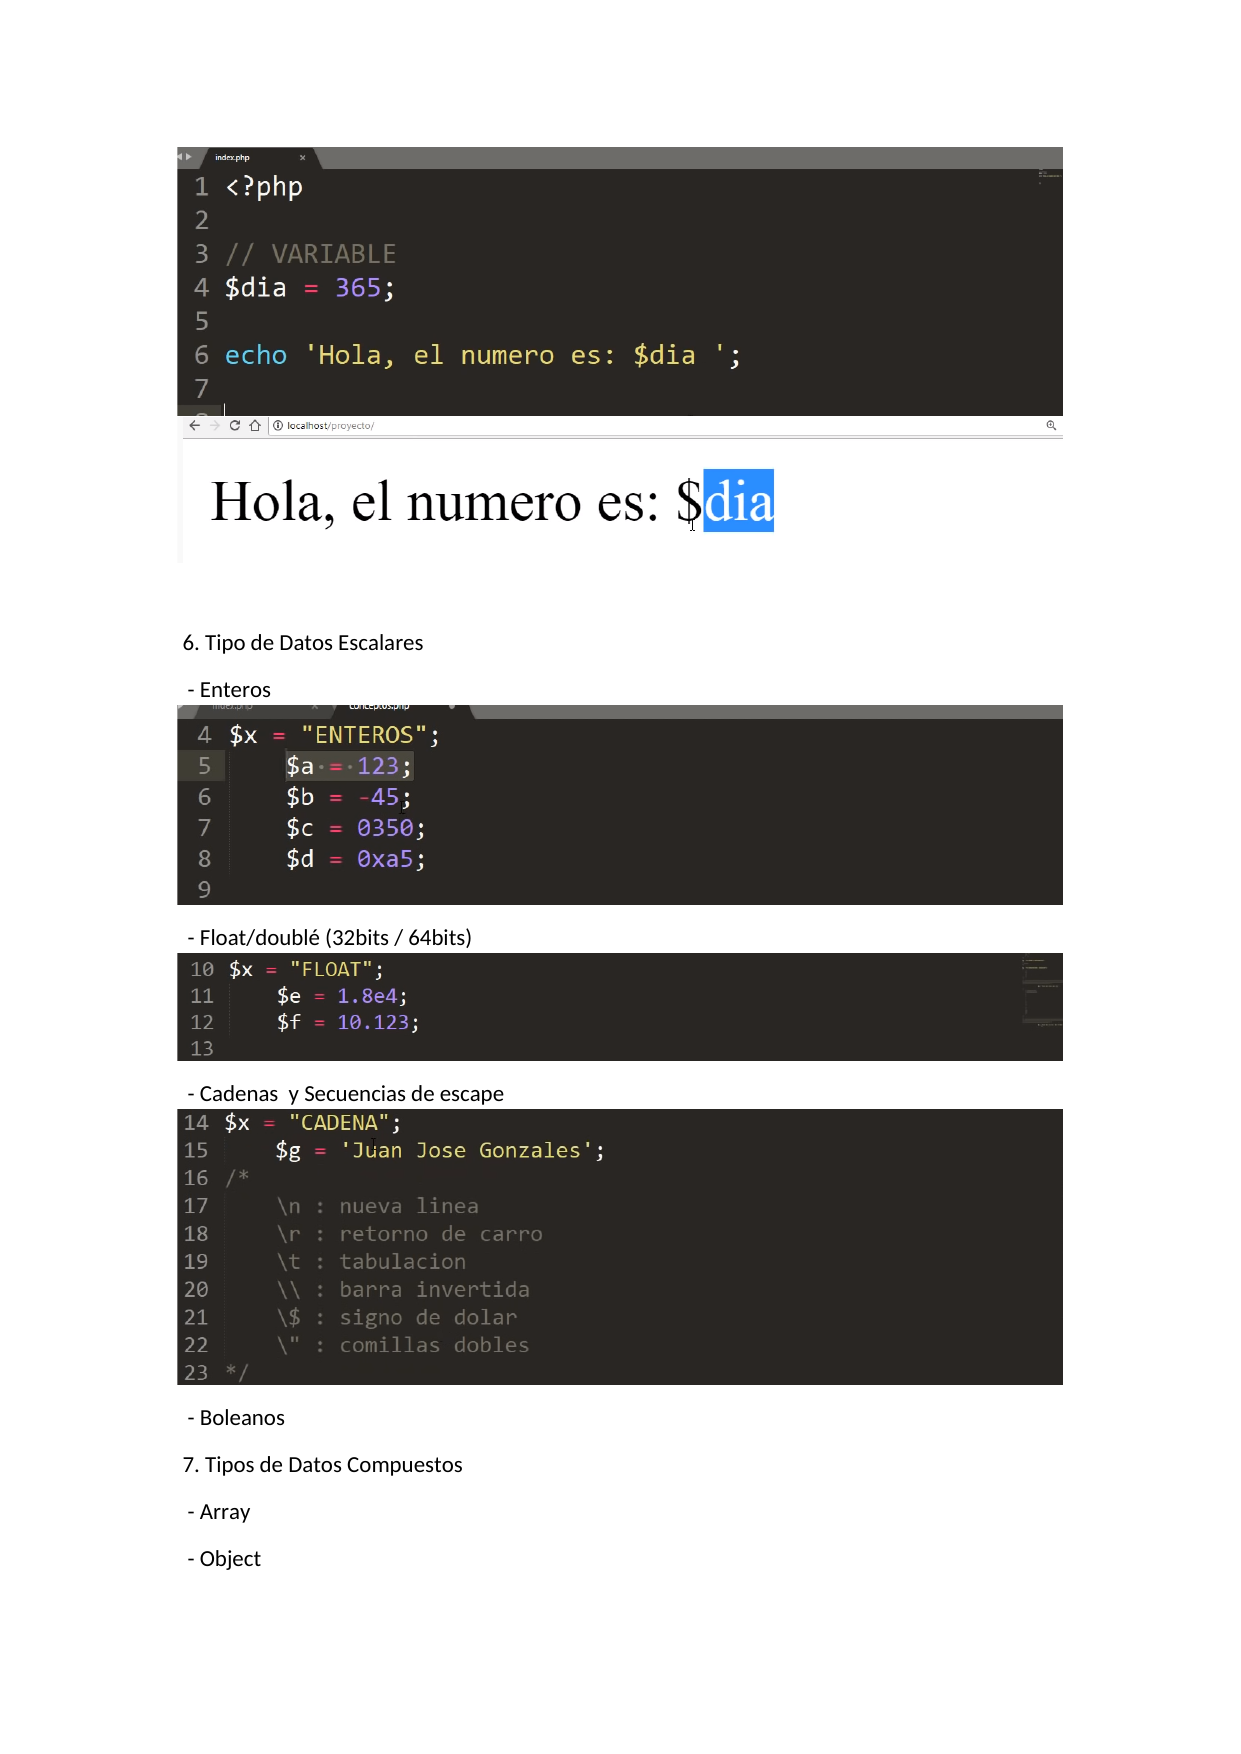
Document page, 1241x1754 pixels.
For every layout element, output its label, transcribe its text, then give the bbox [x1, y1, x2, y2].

text - Cadenas y Secuencias de escape [177, 1079, 1063, 1109]
text 6. Tipo de Datos Escalares [177, 628, 1063, 656]
picture [177, 147, 1063, 416]
text - Float/doublé (32bits / 64bits) [177, 923, 1063, 953]
picture [177, 417, 1063, 563]
text - Enteros [177, 675, 1063, 705]
picture [177, 1109, 1063, 1385]
picture [177, 705, 1063, 905]
text 7. Tipos de Datos Compuestos [177, 1450, 1063, 1478]
text - Object [177, 1544, 1063, 1572]
text - Boleanos [177, 1403, 1063, 1431]
picture [177, 953, 1063, 1061]
text - Array [177, 1497, 1063, 1525]
